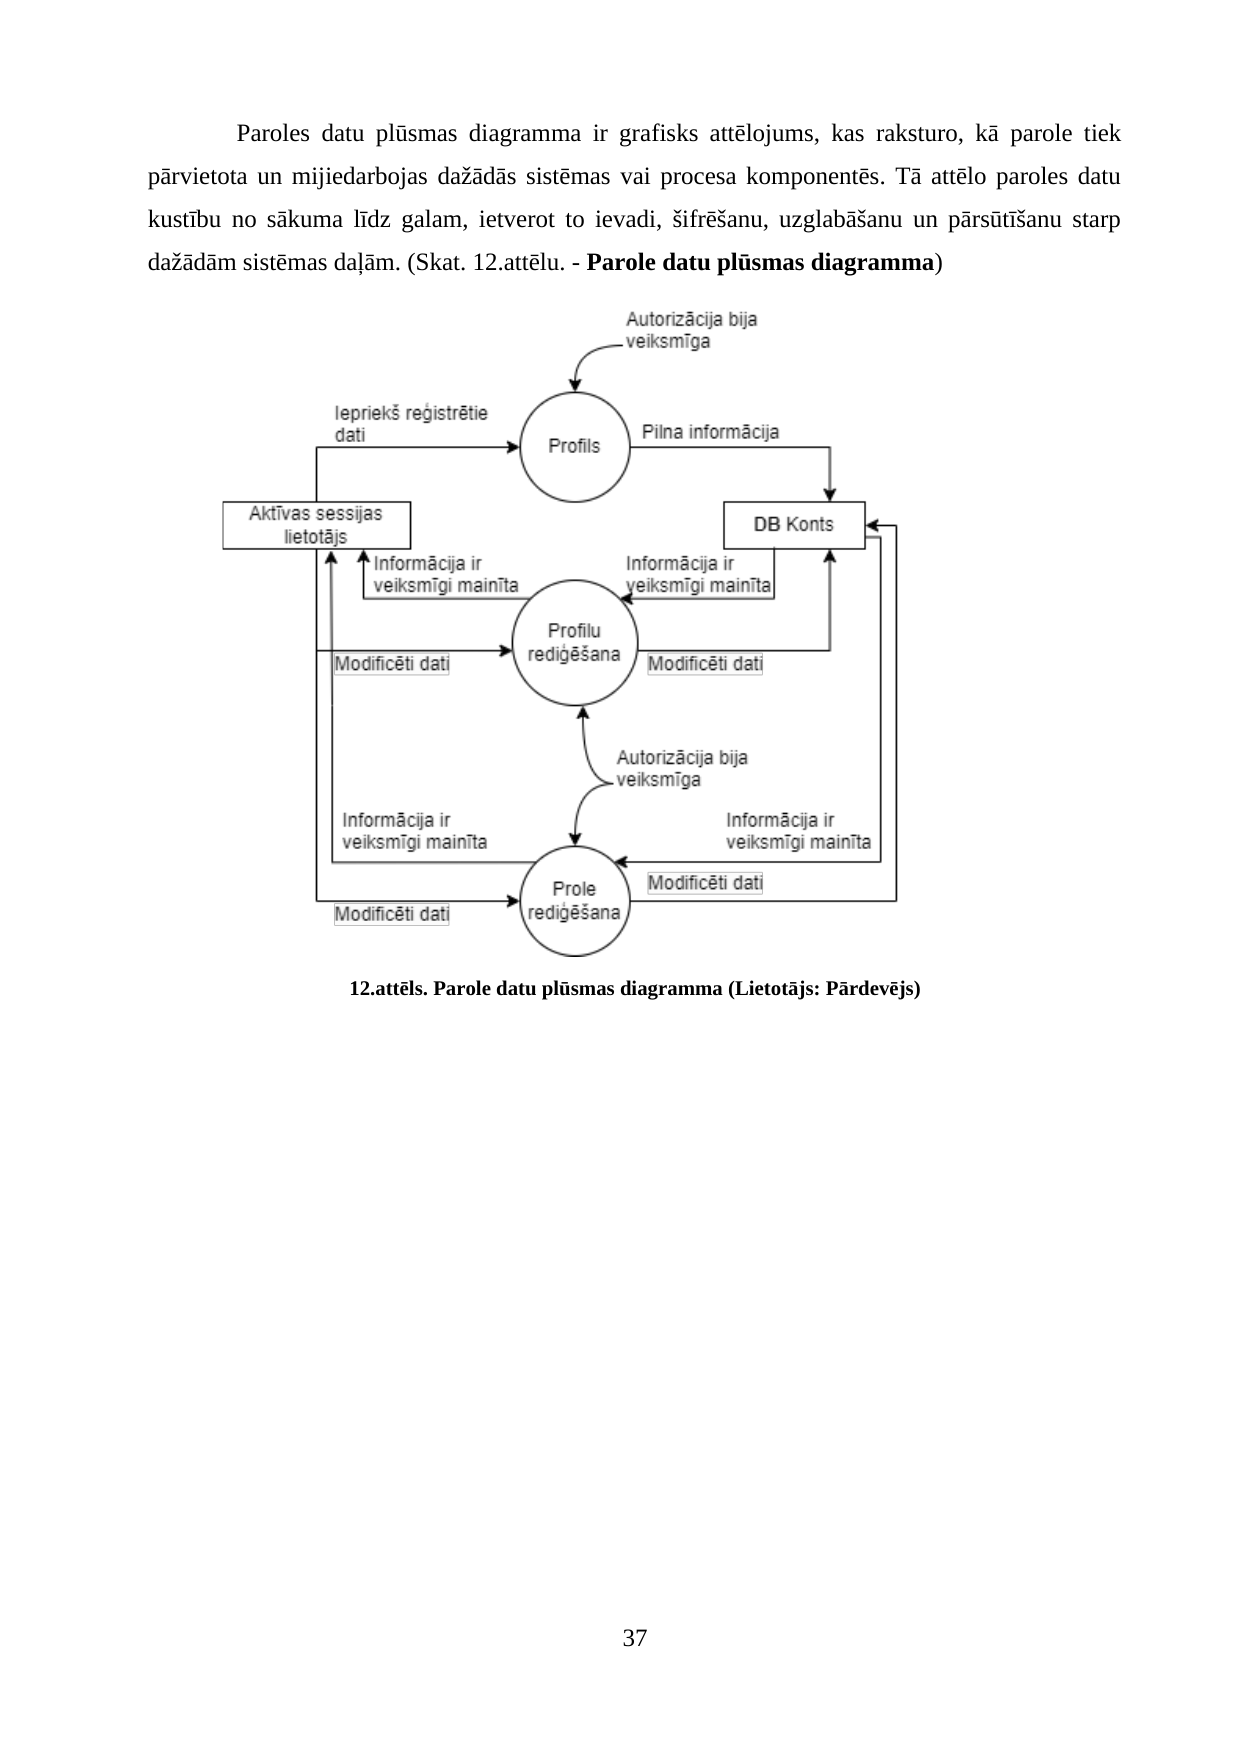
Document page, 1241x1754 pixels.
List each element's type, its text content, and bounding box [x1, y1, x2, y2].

list 12.attēls. Parole datu plūsmas diagramma (Lietotājs: Pārdevējs) [148, 976, 1122, 1000]
picture [222, 298, 909, 957]
text Paroles datu plūsmas diagramma ir grafisks attēlojums, kas raksturo, kā parole tiek pārvietota un mijiedarbojas dažādās sistēmas vai procesa komponentēs. Tā attēlo paroles datu kustību no sākuma līdz galam, ietverot to ievadi, šifrēšanu, uzglabāšanu un pārsūtīšanu starp dažādām sistēmas daļām. (Skat. 12.attēlu. - Parole datu plūsmas diagramma) [148, 118, 1122, 276]
